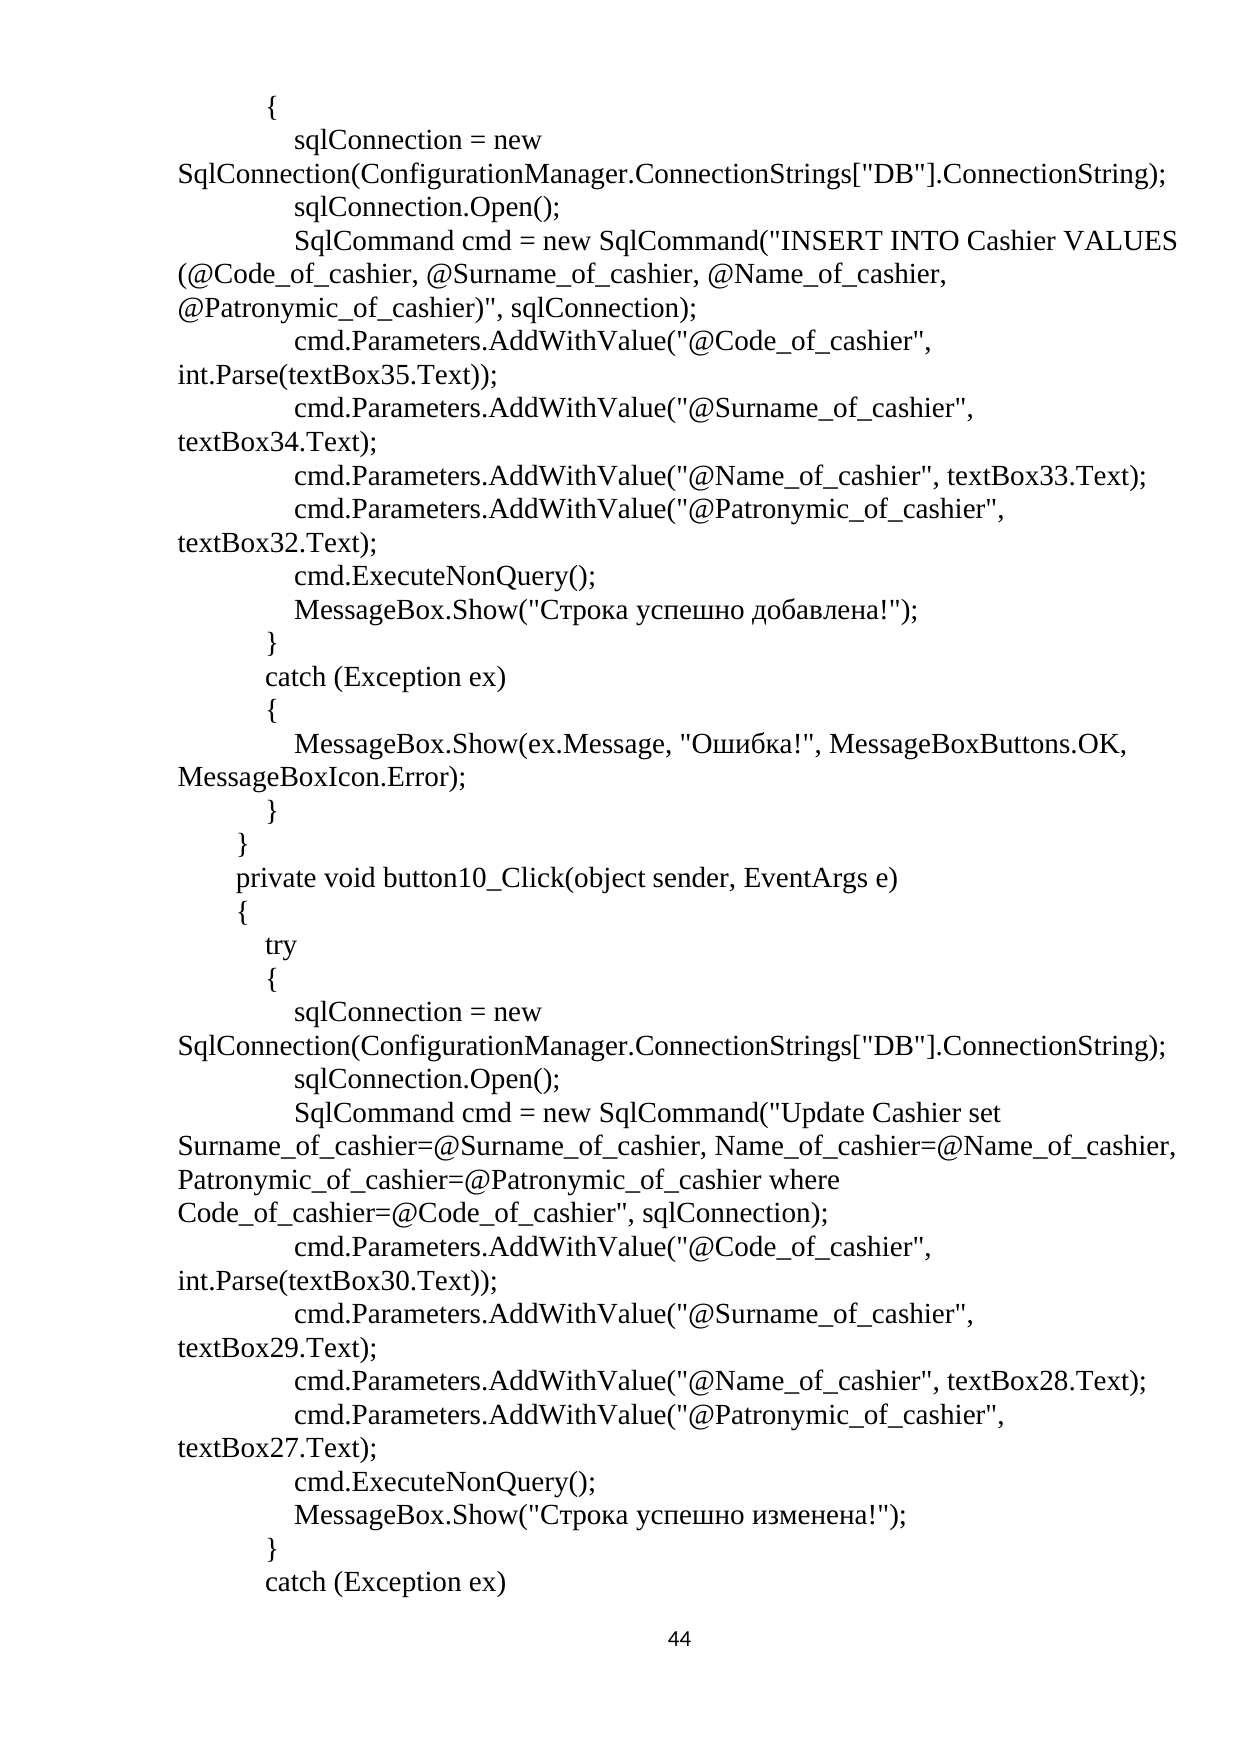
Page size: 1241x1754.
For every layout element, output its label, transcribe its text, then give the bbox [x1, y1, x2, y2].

text cmd.ExecuteNonQuery(); [177, 1464, 1181, 1497]
text catch (Exception ex) [177, 659, 1181, 692]
text catch (Exception ex) [177, 1564, 1181, 1598]
text MessageBox.Show(ex.Message, "Ошибка!", MessageBoxButtons.OK, MessageBoxIcon.Error); [177, 726, 1181, 793]
text cmd.Parameters.AddWithValue("@Patronymic_of_cashier", textBox32.Text); [177, 491, 1181, 558]
text } [177, 827, 1181, 860]
text MessageBox.Show("Строка успешно добавлена!"); [177, 592, 1181, 625]
text SqlCommand cmd = new SqlCommand("Update Cashier set Surname_of_cashier=@Surname_of_cashier, Name_of_cashier=@Name_of_cashier, Patronymic_of_cashier=@Patronymic_of_cashier where Code_of_cashier=@Code_of_cashier", sqlConnection); [177, 1095, 1181, 1229]
text } [177, 1531, 1181, 1564]
text sqlConnection = new SqlConnection(ConfigurationManager.ConnectionStrings["DB"].ConnectionString); [177, 122, 1181, 189]
text } [177, 625, 1181, 659]
text MessageBox.Show("Строка успешно изменена!"); [177, 1497, 1181, 1531]
text private void button10_Click(object sender, EventArgs e) [177, 860, 1181, 894]
text cmd.Parameters.AddWithValue("@Code_of_cashier", int.Parse(textBox30.Text)); [177, 1229, 1181, 1296]
text cmd.Parameters.AddWithValue("@Surname_of_cashier", textBox34.Text); [177, 391, 1181, 458]
text cmd.Parameters.AddWithValue("@Surname_of_cashier", textBox29.Text); [177, 1296, 1181, 1363]
text cmd.Parameters.AddWithValue("@Code_of_cashier", int.Parse(textBox35.Text)); [177, 323, 1181, 391]
text sqlConnection.Open(); [177, 189, 1181, 223]
text cmd.Parameters.AddWithValue("@Name_of_cashier", textBox28.Text); [177, 1363, 1181, 1397]
text { [177, 894, 1181, 927]
text cmd.ExecuteNonQuery(); [177, 558, 1181, 592]
text { [177, 692, 1181, 726]
text cmd.Parameters.AddWithValue("@Patronymic_of_cashier", textBox27.Text); [177, 1397, 1181, 1464]
text try [177, 927, 1181, 961]
text sqlConnection.Open(); [177, 1061, 1181, 1095]
text } [177, 793, 1181, 827]
text SqlCommand cmd = new SqlCommand("INSERT INTO Cashier VALUES (@Code_of_cashier, @Surname_of_cashier, @Name_of_cashier, @Patronymic_of_cashier)", sqlConnection); [177, 223, 1181, 323]
text sqlConnection = new SqlConnection(ConfigurationManager.ConnectionStrings["DB"].ConnectionString); [177, 994, 1181, 1061]
text { [177, 961, 1181, 994]
text { [177, 89, 1181, 122]
text cmd.Parameters.AddWithValue("@Name_of_cashier", textBox33.Text); [177, 458, 1181, 491]
